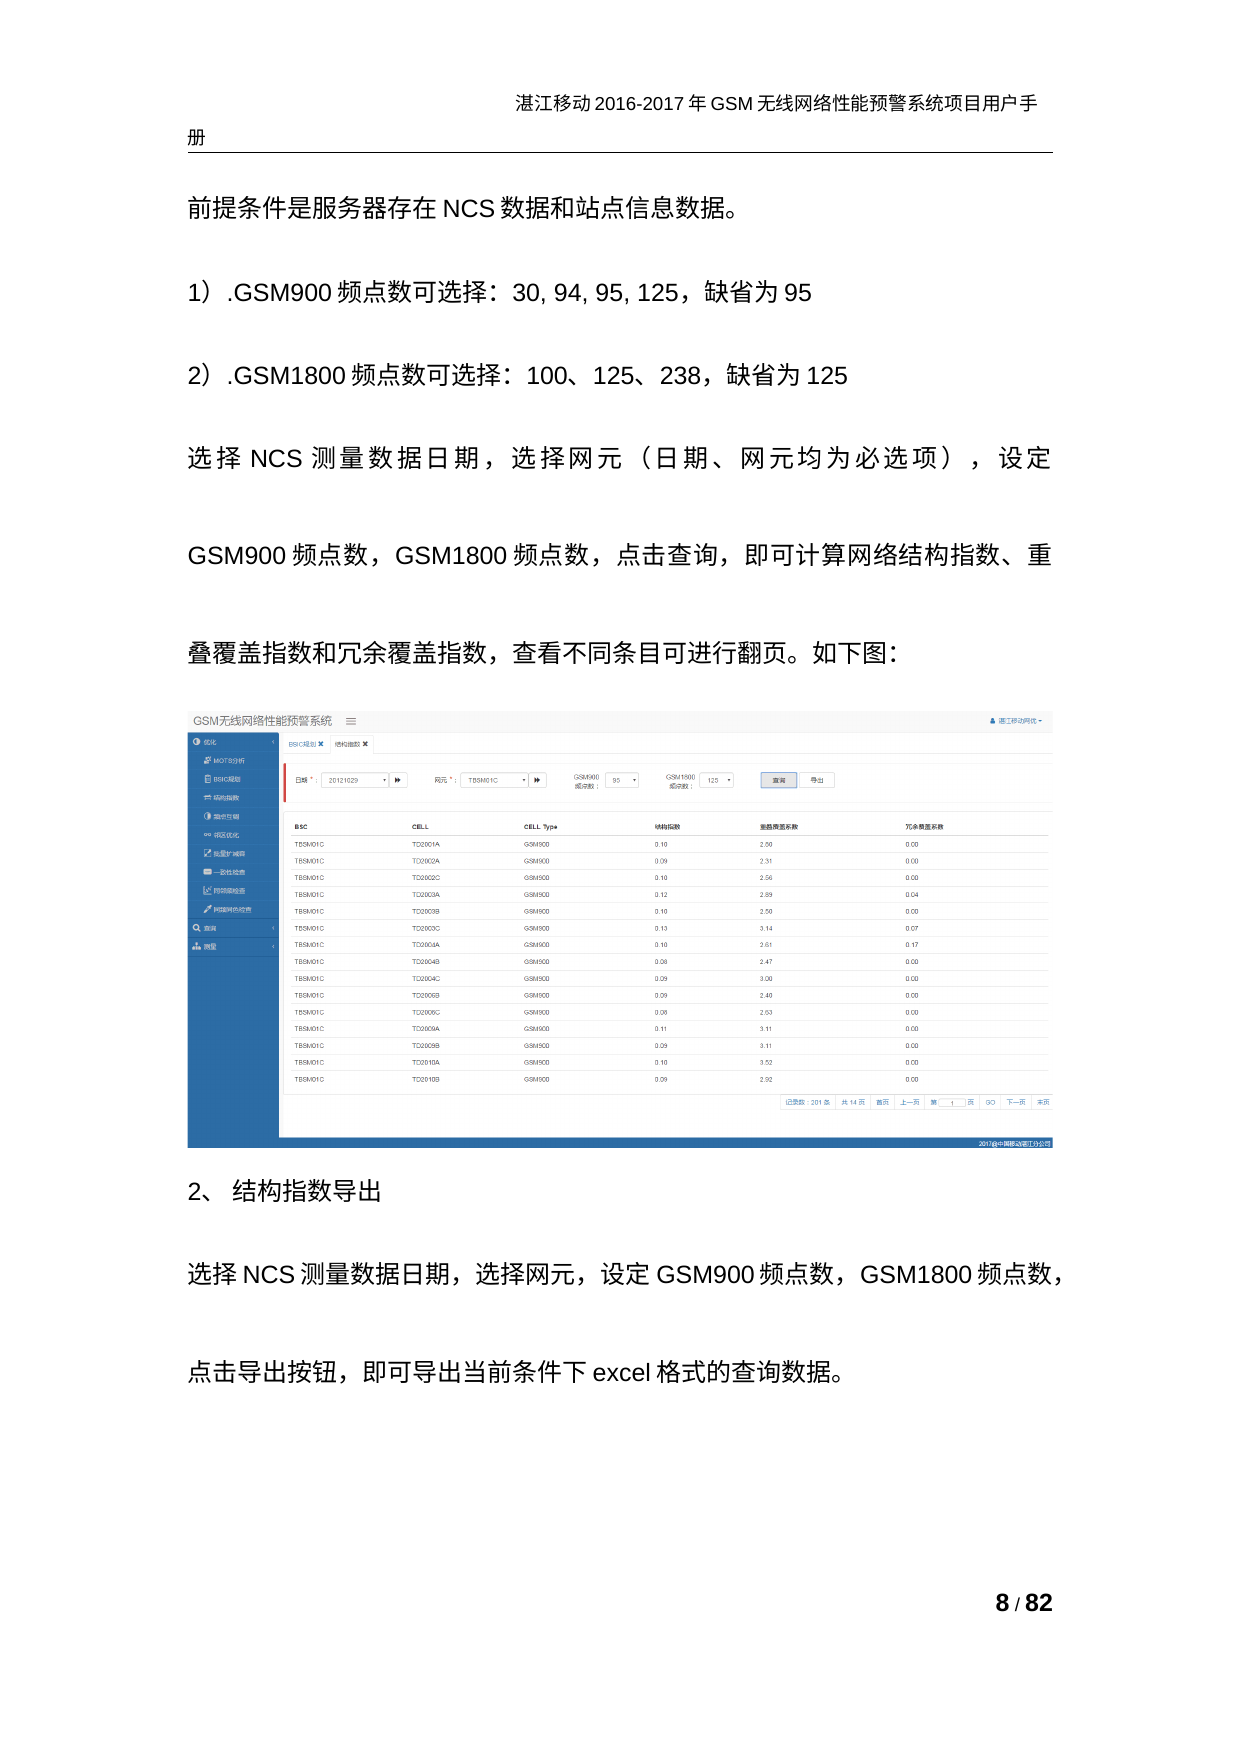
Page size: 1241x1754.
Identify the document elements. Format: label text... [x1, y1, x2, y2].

text 2）.GSM1800频点数可选择：100、125、238，缺省为125 [187, 341, 1053, 406]
list 选择NCS测量数据日期，选择网元（日期、网元均为必选项），设定GSM900频点数，GSM1800频点数，点击查询，即可计算网络结构指数、重叠覆盖指数和冗余覆盖指数，查看不同条目可进行翻页。如下图： [187, 424, 1053, 684]
text 前提条件是服务器存在NCS数据和站点信息数据。 [187, 174, 1053, 239]
list 选择NCS测量数据日期，选择网元，设定GSM900频点数，GSM1800频点数，点击导出按钮，即可导出当前条件下excel格式的查询数据。 [187, 1240, 1053, 1403]
list 结构指数导出 [187, 1157, 1053, 1222]
text 1）.GSM900频点数可选择：30, 94, 95, 125，缺省为95 [187, 258, 1053, 323]
picture [187, 711, 1053, 1148]
